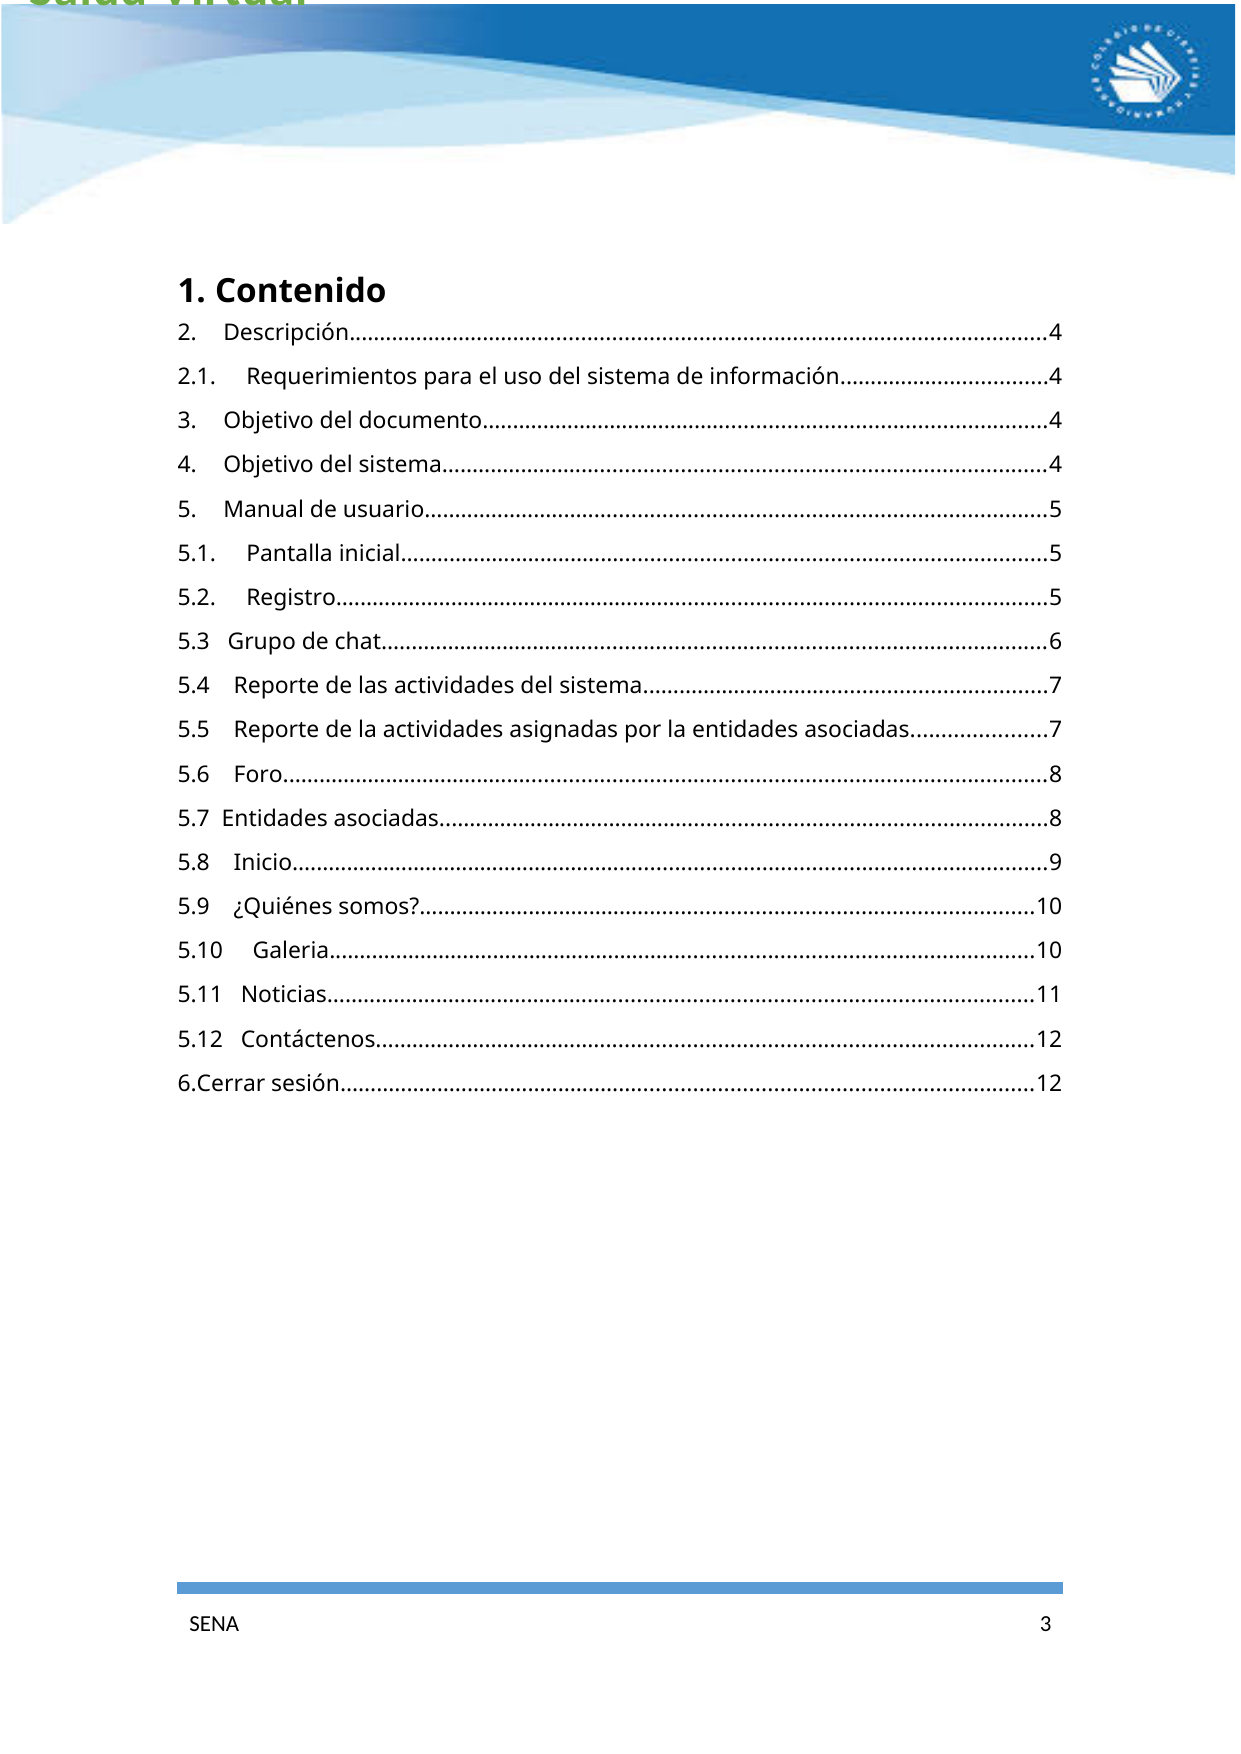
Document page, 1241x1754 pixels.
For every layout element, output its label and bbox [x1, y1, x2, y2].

picture [1, 4, 1236, 224]
